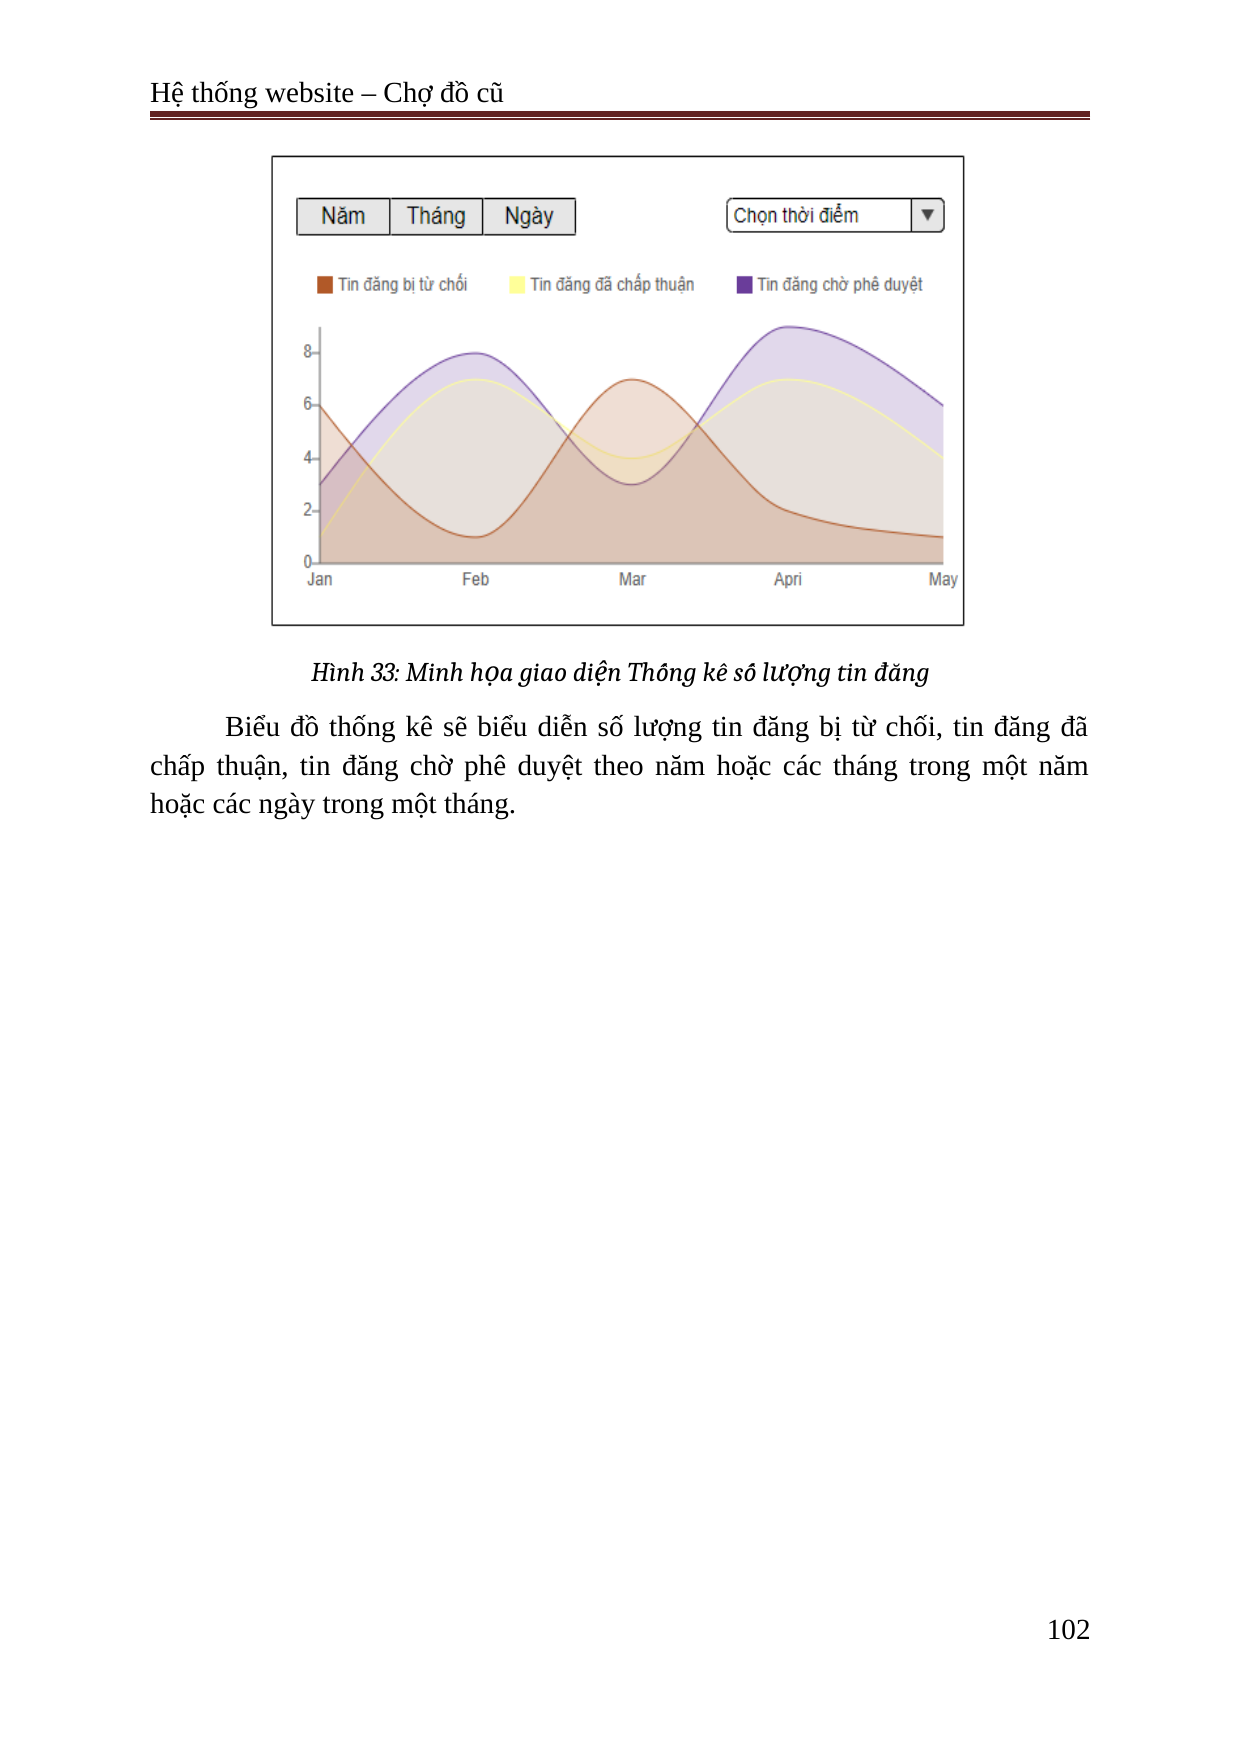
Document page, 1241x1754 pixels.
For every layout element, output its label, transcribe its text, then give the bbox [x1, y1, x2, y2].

text Biểu đồ thống kê sẽ biểu diễn số lượng tin đăng bị từ chối, tin đăng đã chấp thuận, tin đăng chờ phê duyệt theo năm hoặc các tháng trong một năm hoặc các ngày trong một tháng. [150, 709, 1090, 820]
text Hình 33: Minh họa giao diện Thống kê số lượng tin đăng [150, 657, 1090, 688]
picture [269, 153, 971, 632]
